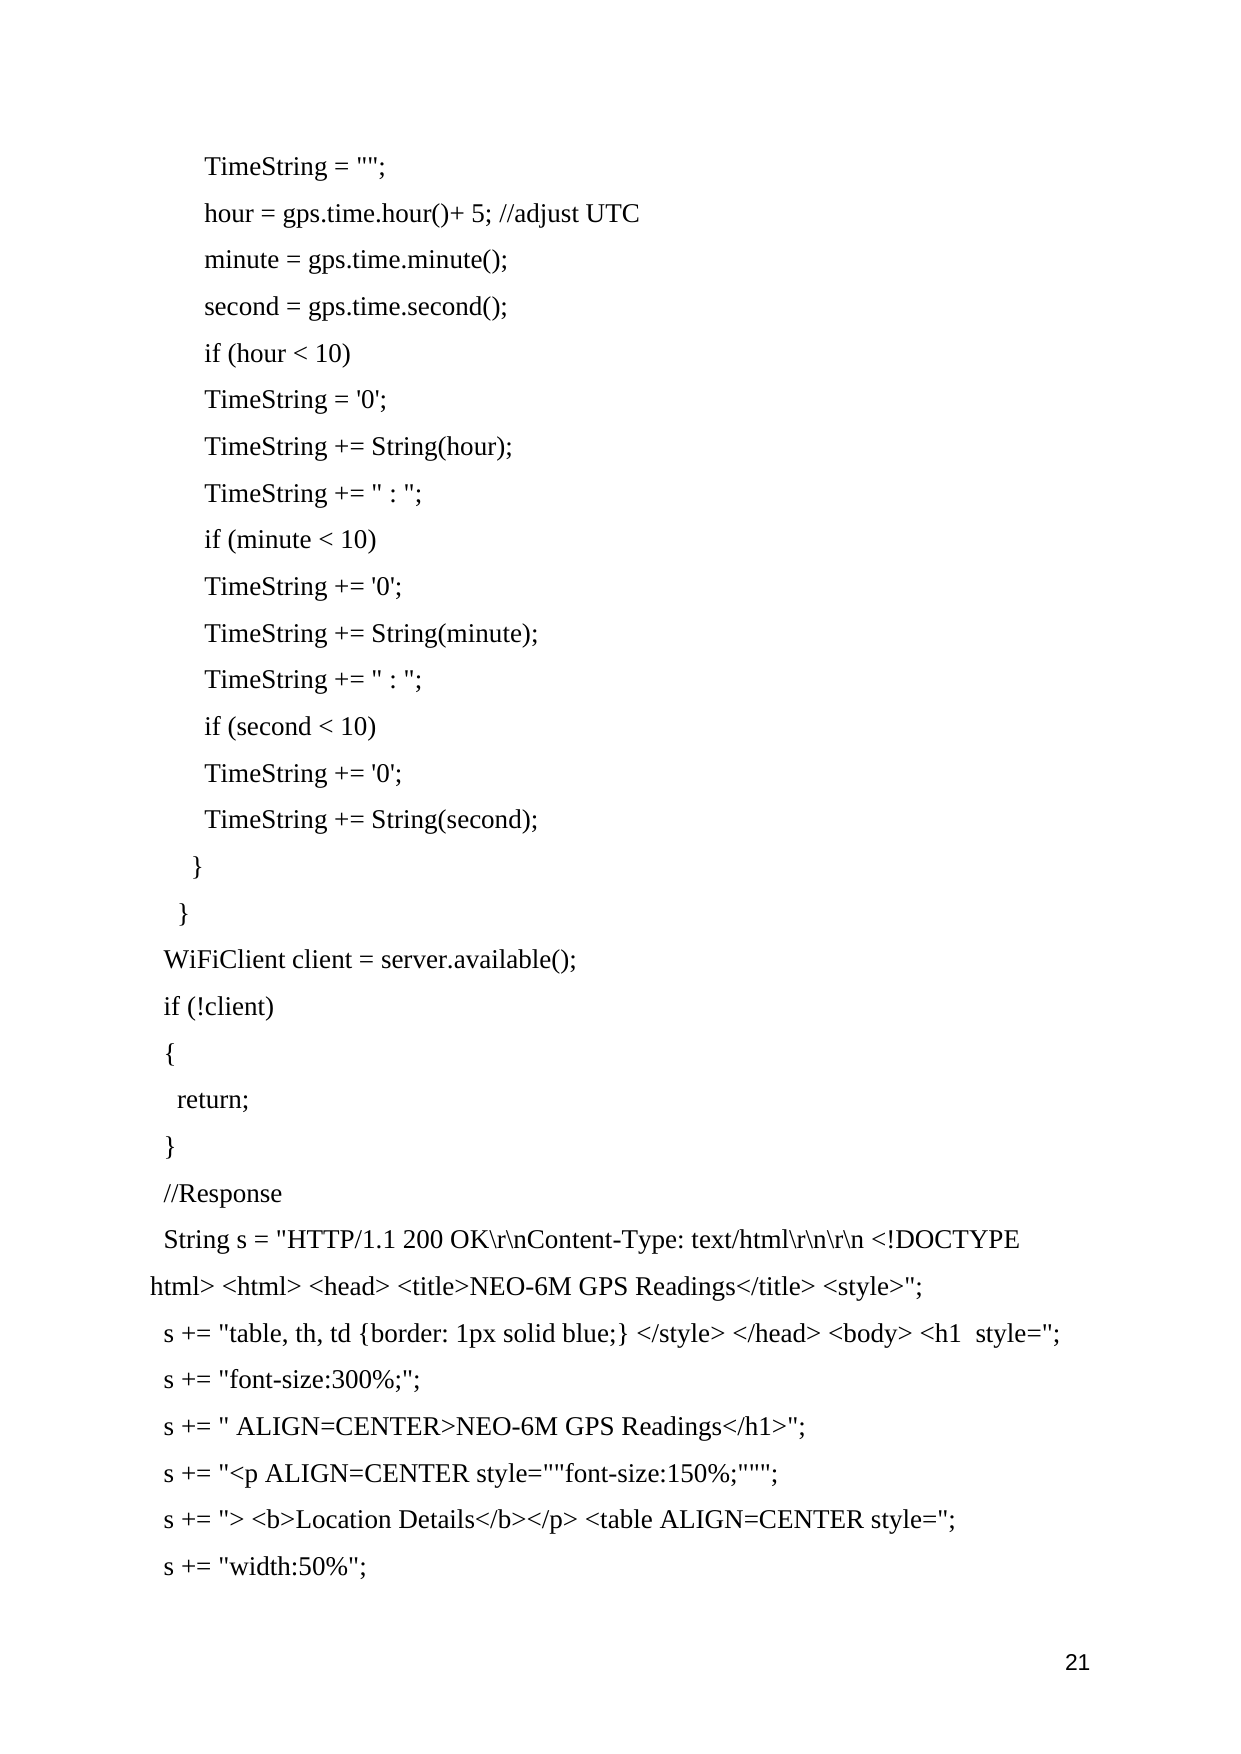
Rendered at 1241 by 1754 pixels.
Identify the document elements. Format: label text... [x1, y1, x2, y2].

text if (second < 10) [150, 710, 1090, 741]
text TimeString += " : "; [150, 477, 1090, 508]
text minute = gps.time.minute(); [150, 243, 1090, 274]
text second = gps.time.second(); [150, 290, 1090, 321]
text TimeString = '0'; [150, 383, 1090, 414]
text String s = "HTTP/1.1 200 OK\r\nContent-Type: text/html\r\n\r\n <!DOCTYPE html> <html> <head> <title>NEO-6M GPS Readings</title> <style>"; [150, 1223, 1090, 1301]
text TimeString += " : "; [150, 663, 1090, 694]
text } [150, 897, 1090, 928]
text if (!client) [150, 990, 1090, 1021]
text TimeString = ""; [150, 150, 1090, 181]
text s += "width:50%"; [150, 1550, 1090, 1581]
text s += "<p ALIGN=CENTER style=""font-size:150%;"""; [150, 1457, 1090, 1488]
text if (minute < 10) [150, 523, 1090, 554]
text } [150, 850, 1090, 881]
text TimeString += String(hour); [150, 430, 1090, 461]
text s += "font-size:300%;"; [150, 1363, 1090, 1394]
text hour = gps.time.hour()+ 5; //adjust UTC [150, 197, 1090, 228]
text s += "table, th, td {border: 1px solid blue;} </style> </head> <body> <h1 style="; [150, 1317, 1090, 1348]
text WiFiClient client = server.available(); [150, 943, 1090, 974]
text TimeString += String(minute); [150, 617, 1090, 648]
text { [150, 1037, 1090, 1068]
text s += "> <b>Location Details</b></p> <table ALIGN=CENTER style="; [150, 1503, 1090, 1534]
text if (hour < 10) [150, 337, 1090, 368]
text TimeString += String(second); [150, 803, 1090, 834]
text TimeString += '0'; [150, 757, 1090, 788]
text TimeString += '0'; [150, 570, 1090, 601]
text } [150, 1130, 1090, 1161]
text //Response [150, 1177, 1090, 1208]
text return; [150, 1083, 1090, 1114]
text s += " ALIGN=CENTER>NEO-6M GPS Readings</h1>"; [150, 1410, 1090, 1441]
